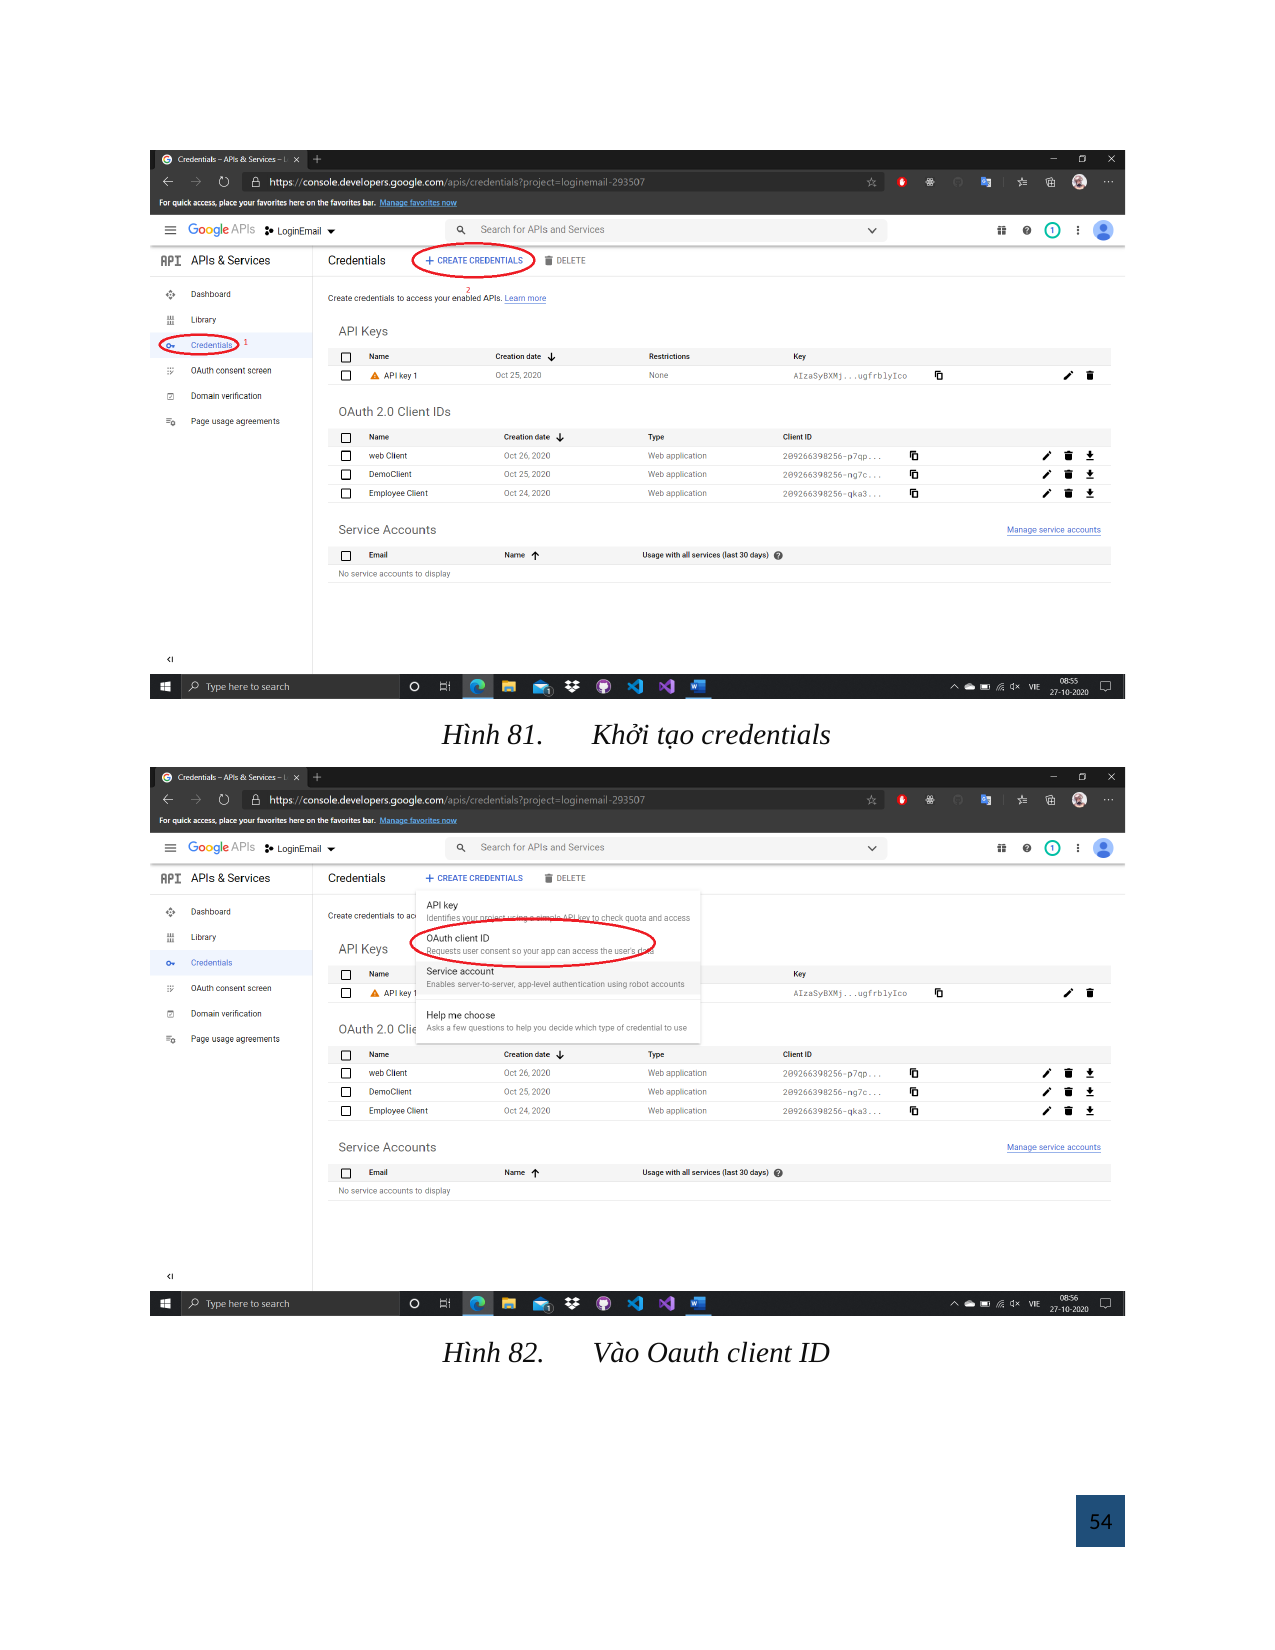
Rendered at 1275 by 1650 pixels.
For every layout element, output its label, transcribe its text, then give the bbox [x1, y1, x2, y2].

text Khởi tạo credentials [150, 717, 1125, 751]
text Vào Oauth client ID [150, 1335, 1125, 1368]
picture [150, 767, 1125, 1316]
picture [150, 150, 1125, 699]
